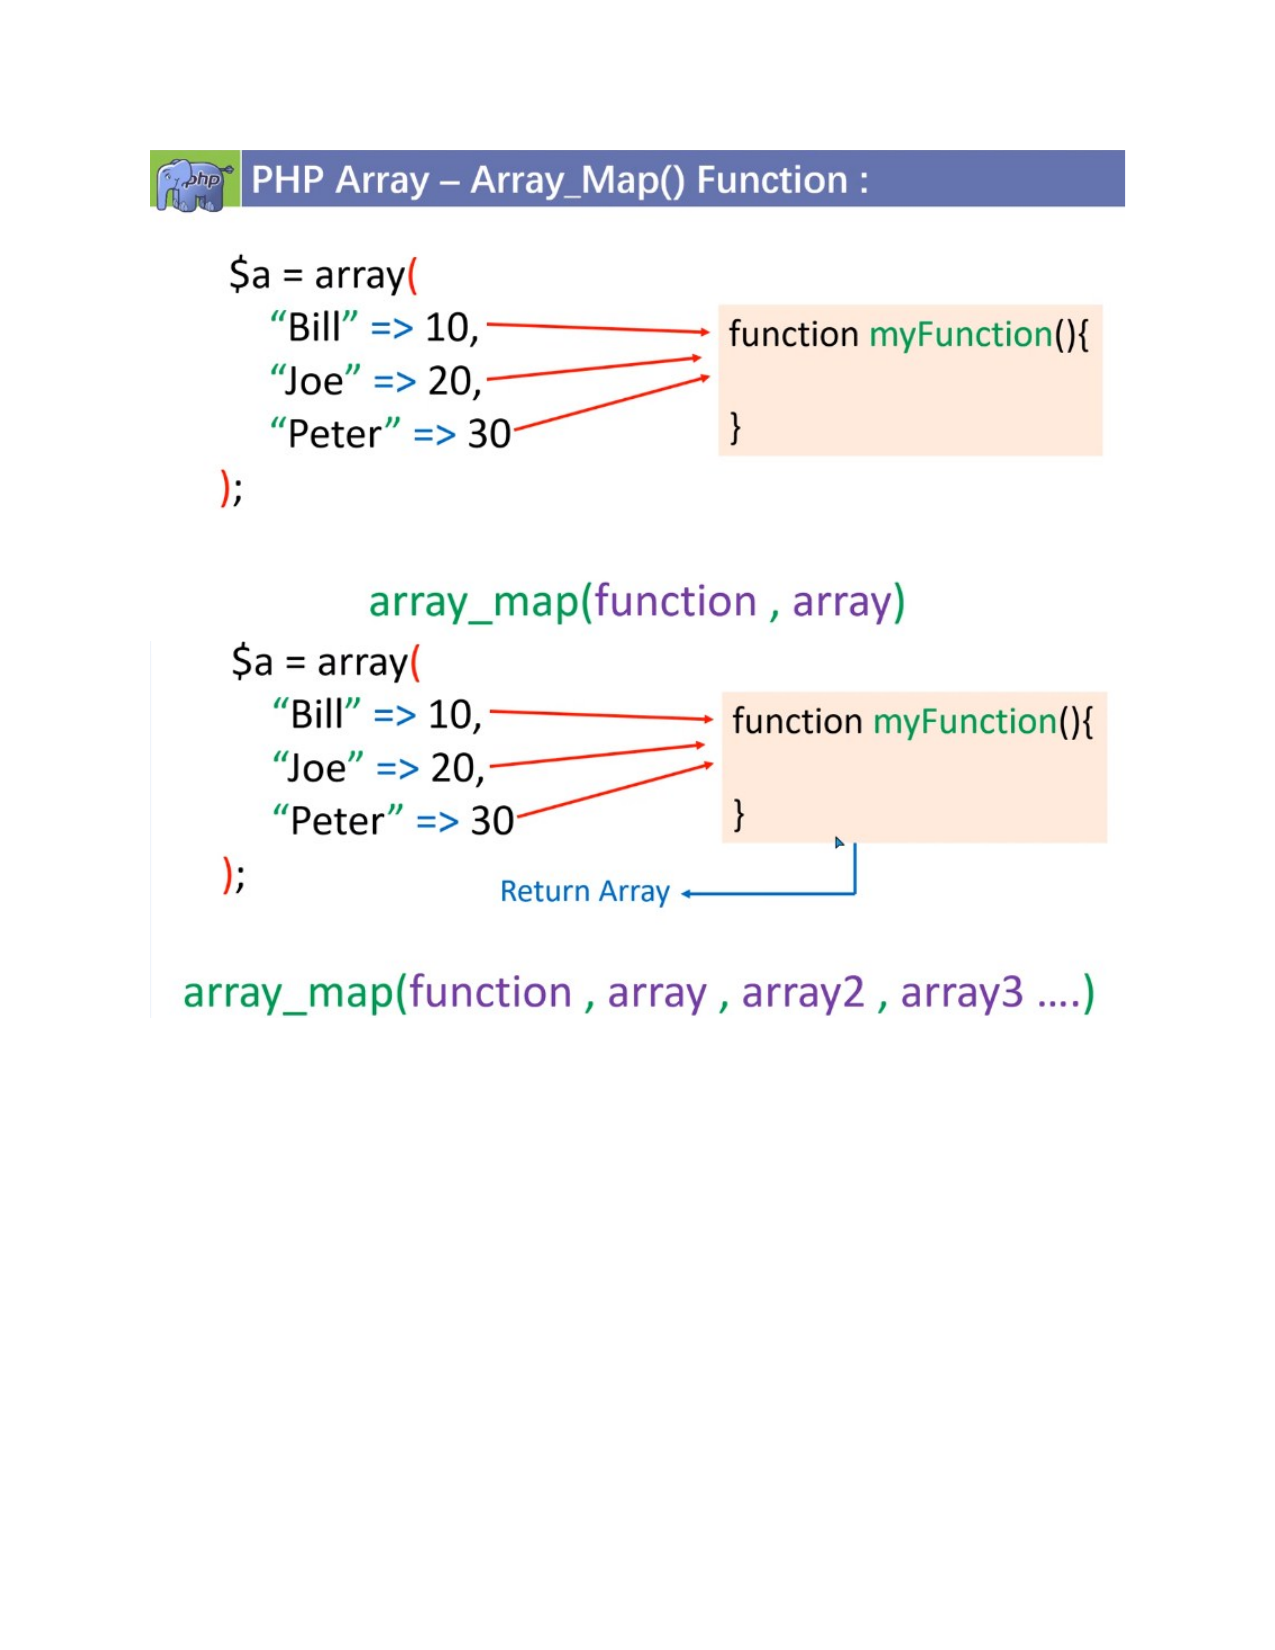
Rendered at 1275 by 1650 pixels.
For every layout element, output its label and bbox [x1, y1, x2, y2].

picture [150, 641, 1125, 1018]
picture [150, 150, 1125, 638]
